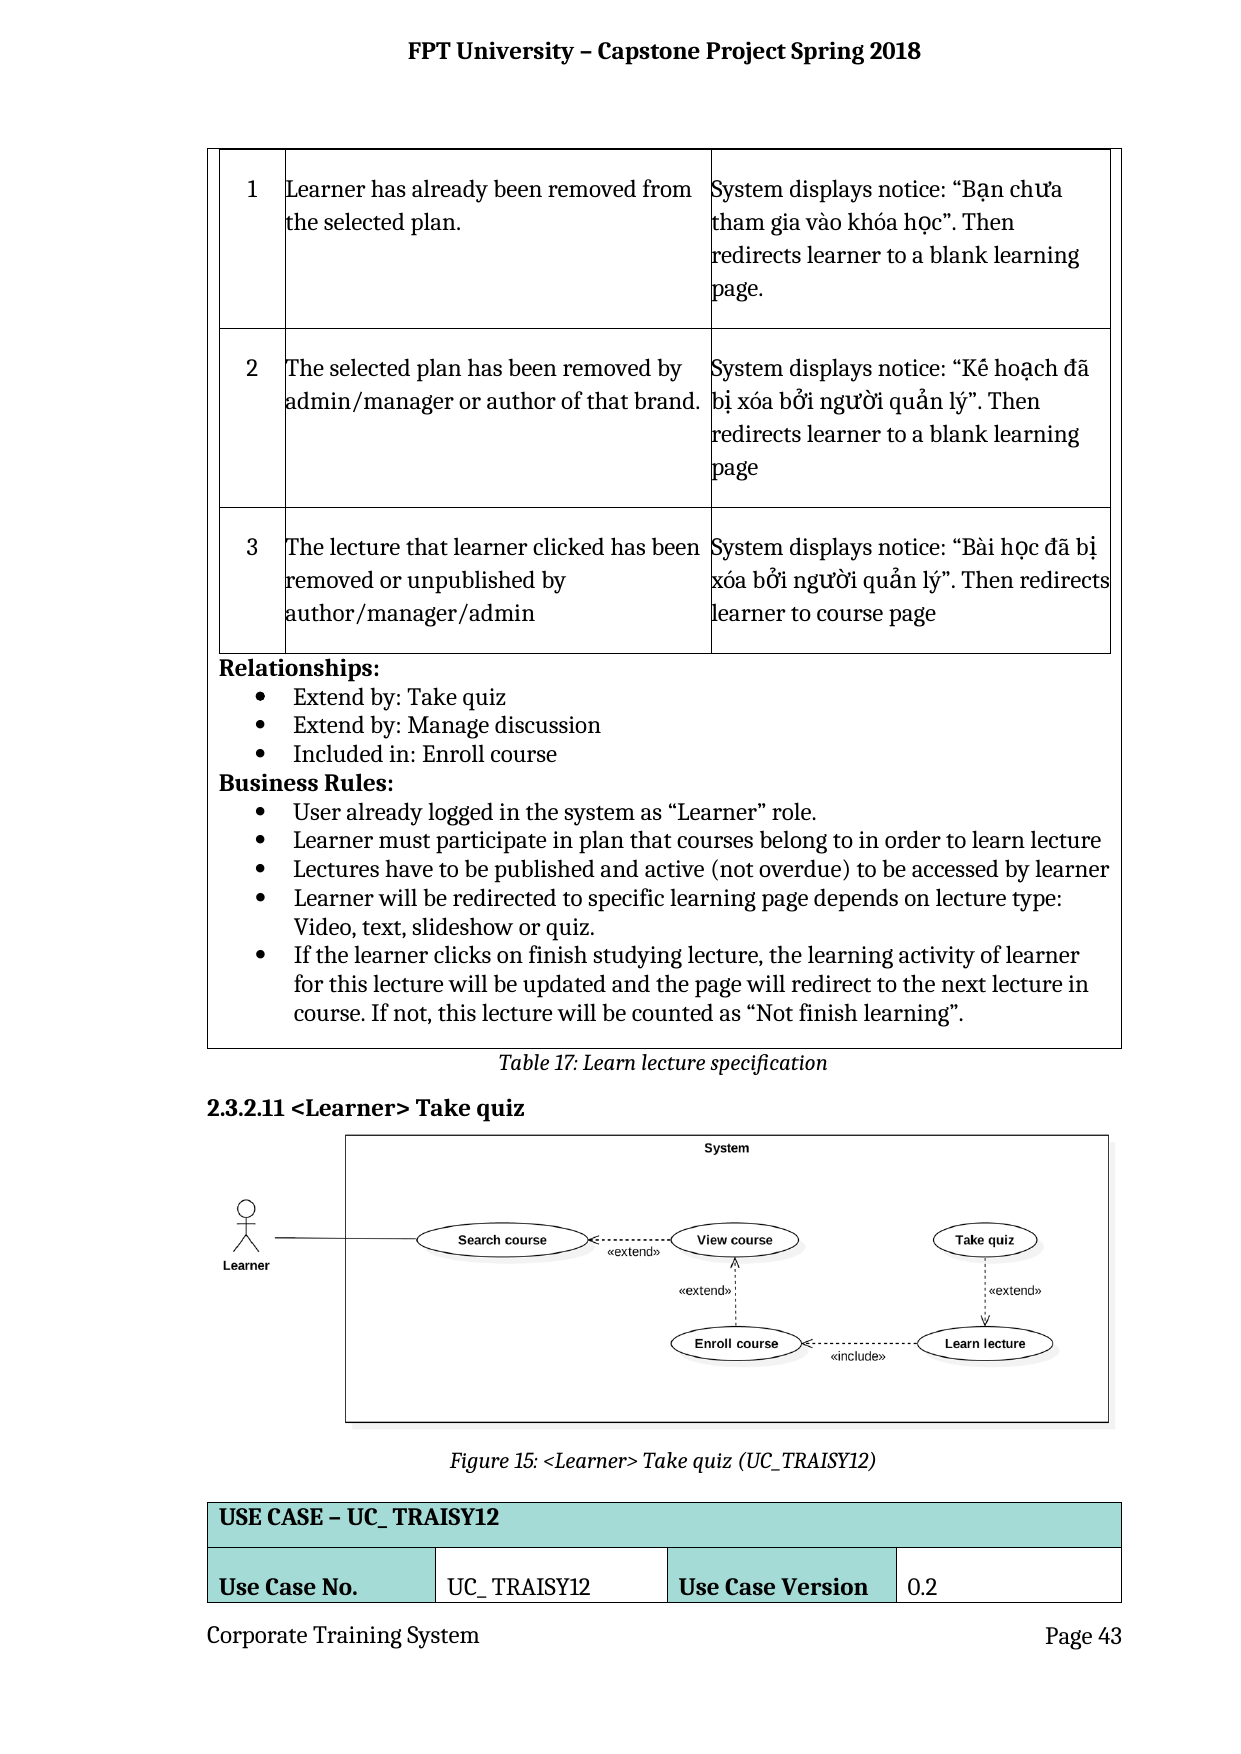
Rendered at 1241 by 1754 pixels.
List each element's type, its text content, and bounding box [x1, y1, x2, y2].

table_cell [208, 149, 1121, 1048]
table_header USE CASE – UC_ TRAISY12 [208, 1503, 1121, 1547]
list Table : Learn lecture specification [207, 1049, 1122, 1076]
table_cell Use Case Version [668, 1548, 896, 1602]
picture [206, 1122, 1123, 1434]
text Figure 15: <Learner> Take quiz (UC_TRAISY12) [207, 1448, 1122, 1474]
table_cell Use Case No. [208, 1548, 435, 1602]
table_cell UC_ TRAISY12 [436, 1548, 667, 1602]
table_cell 0.2 [897, 1548, 1121, 1602]
text 2.3.2.11 <Learner> Take quiz [207, 1094, 1122, 1122]
